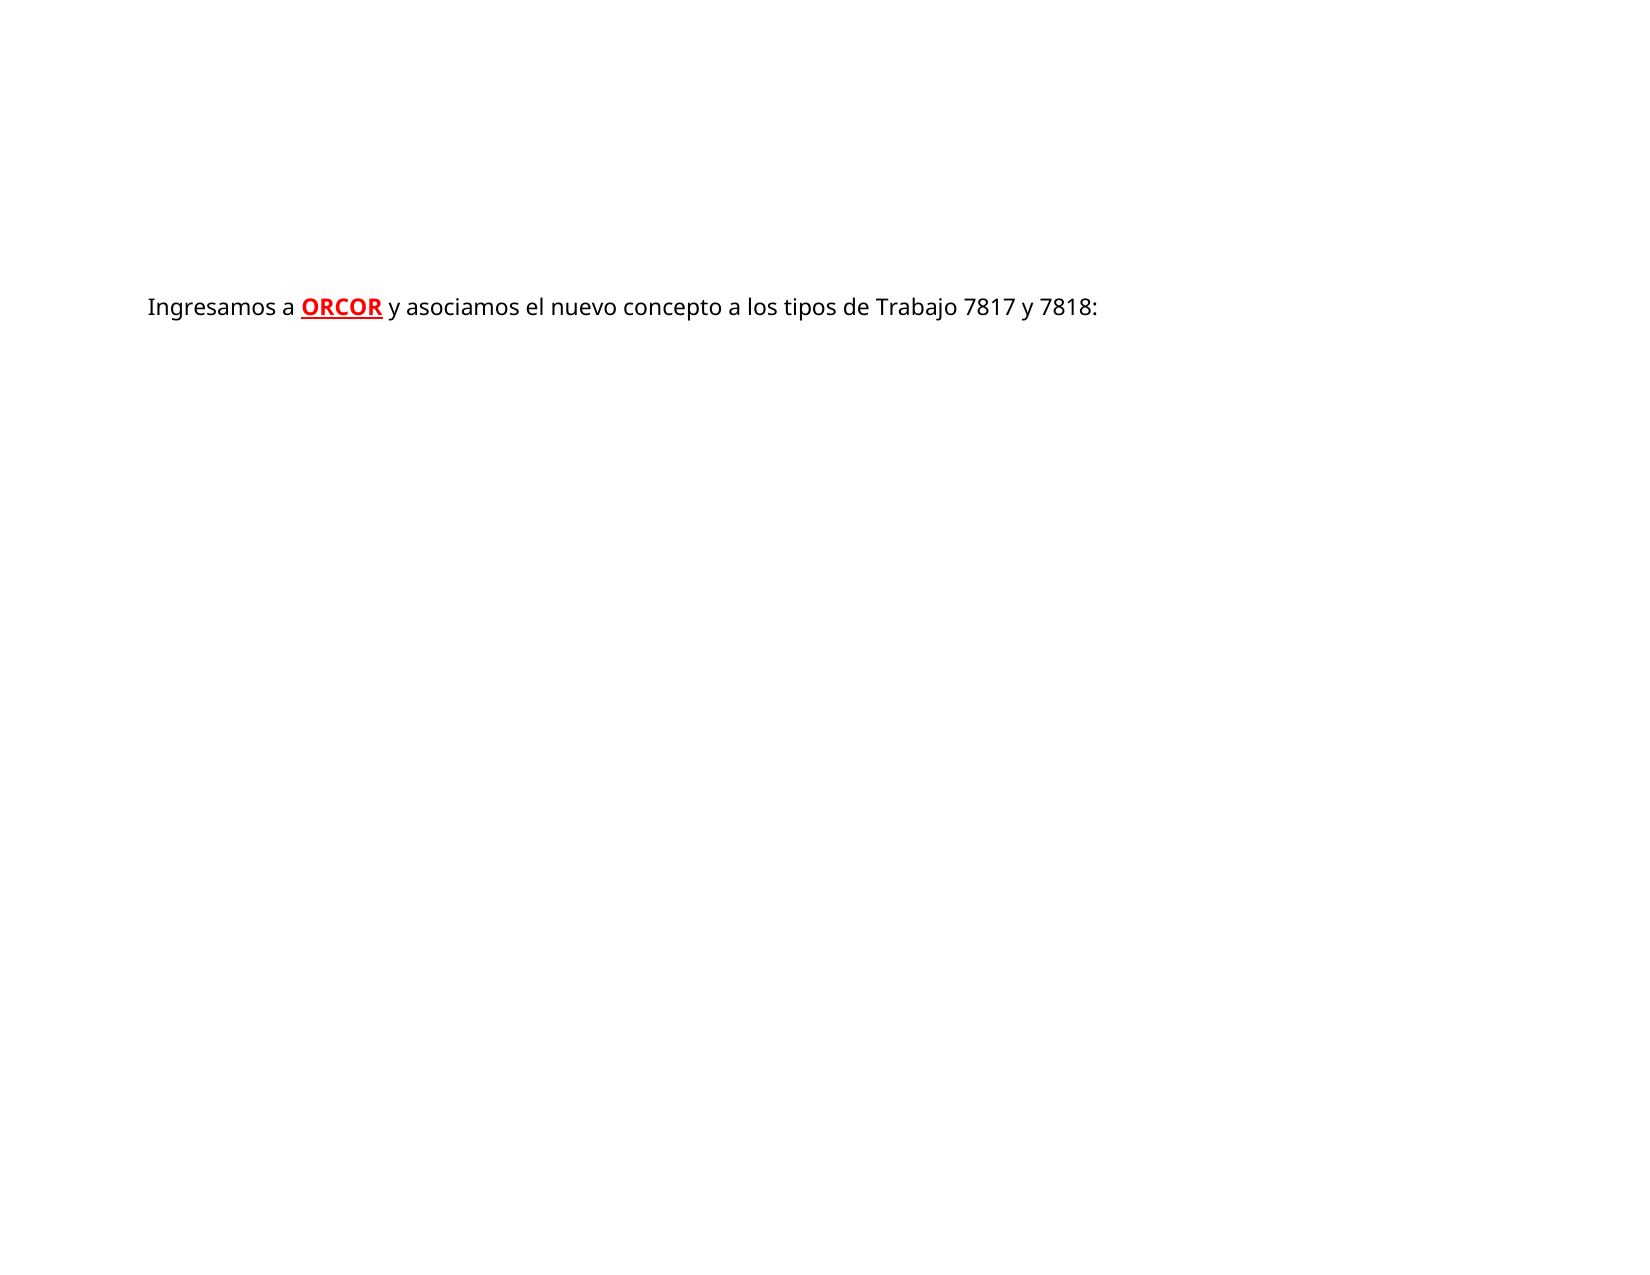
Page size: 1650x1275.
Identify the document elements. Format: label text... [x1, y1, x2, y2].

text Ingresamos a ORCOR y asociamos el nuevo concepto a los tipos de Trabajo 7817 y 7818: [148, 291, 1502, 322]
